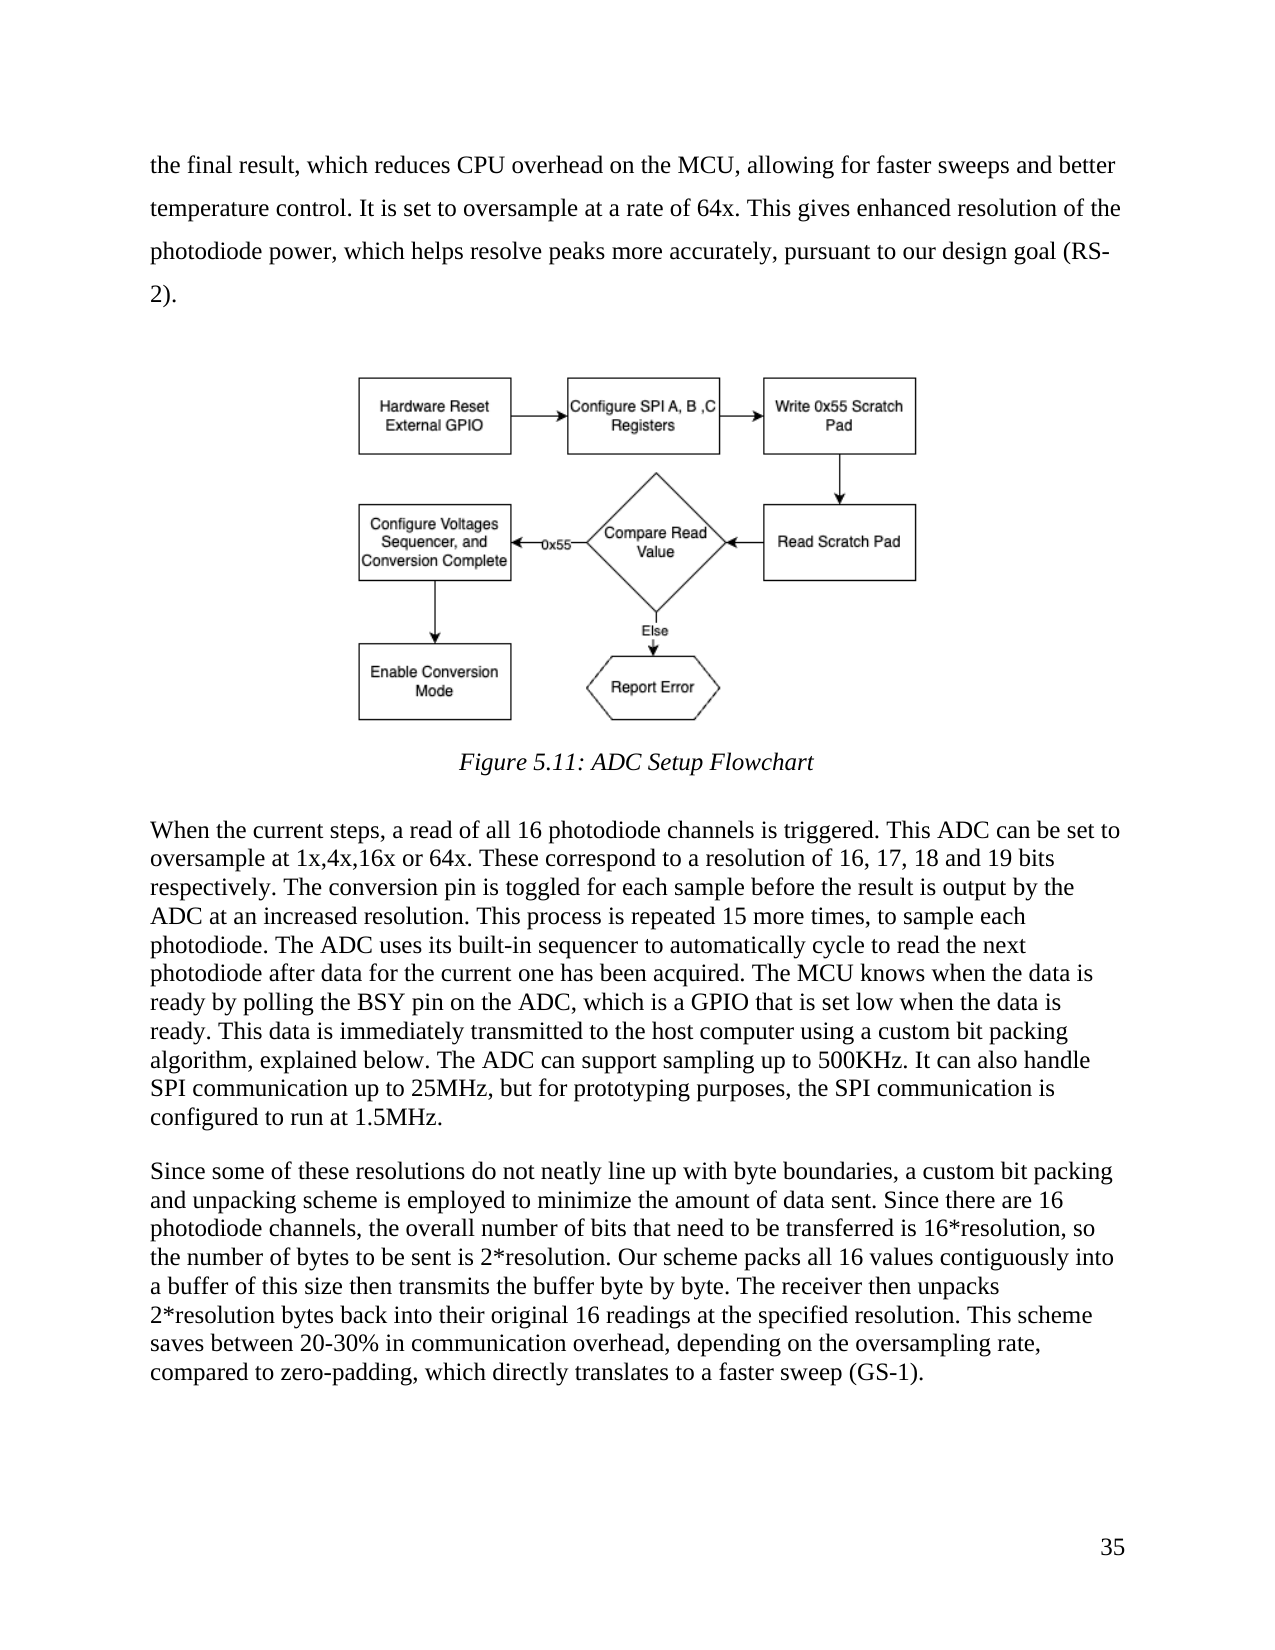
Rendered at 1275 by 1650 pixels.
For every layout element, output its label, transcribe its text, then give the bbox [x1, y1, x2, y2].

text Figure 5.11: ADC Setup Flowchart [150, 747, 1125, 775]
picture [346, 365, 929, 733]
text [150, 150, 1125, 308]
text Since some of these resolutions do not neatly line up with byte boundaries, a custom bit packing and unpacking scheme is employed to minimize the amount of data sent. Since there are 16 photodiode channels, the overall number of bits that need to be transferred is 16*resolution, so the number of bytes to be sent is 2*resolution. Our scheme packs all 16 values contiguously into a buffer of this size then transmits the buffer byte by byte. The receiver then unpacks 2*resolution bytes back into their original 16 readings at the specified resolution. This scheme saves between 20-30% in communication overhead, depending on the oversampling rate, compared to zero-padding, which directly translates to a faster sweep (GS-1). [150, 1156, 1125, 1386]
text When the current steps, a read of all 16 photodiode channels is triggered. This ADC can be set to oversample at 1x,4x,16x or 64x. These correspond to a resolution of 16, 17, 18 and 19 bits respectively. The conversion pin is toggled for each sample before the result is output by the ADC at an increased resolution. This process is repeated 15 more times, to sample each photodiode. The ADC uses its built-in sequencer to automatically cycle to read the next photodiode after data for the current one has been acquired. The MCU knows when the data is ready by polling the BSY pin on the ADC, which is a GPIO that is set low when the data is ready. This data is immediately transmitted to the host computer using a custom bit packing algorithm, explained below. The ADC can support sampling up to 500KHz. It can also handle SPI communication up to 25MHz, but for prototyping purposes, the SPI communication is configured to run at 1.5MHz. [150, 815, 1125, 1131]
